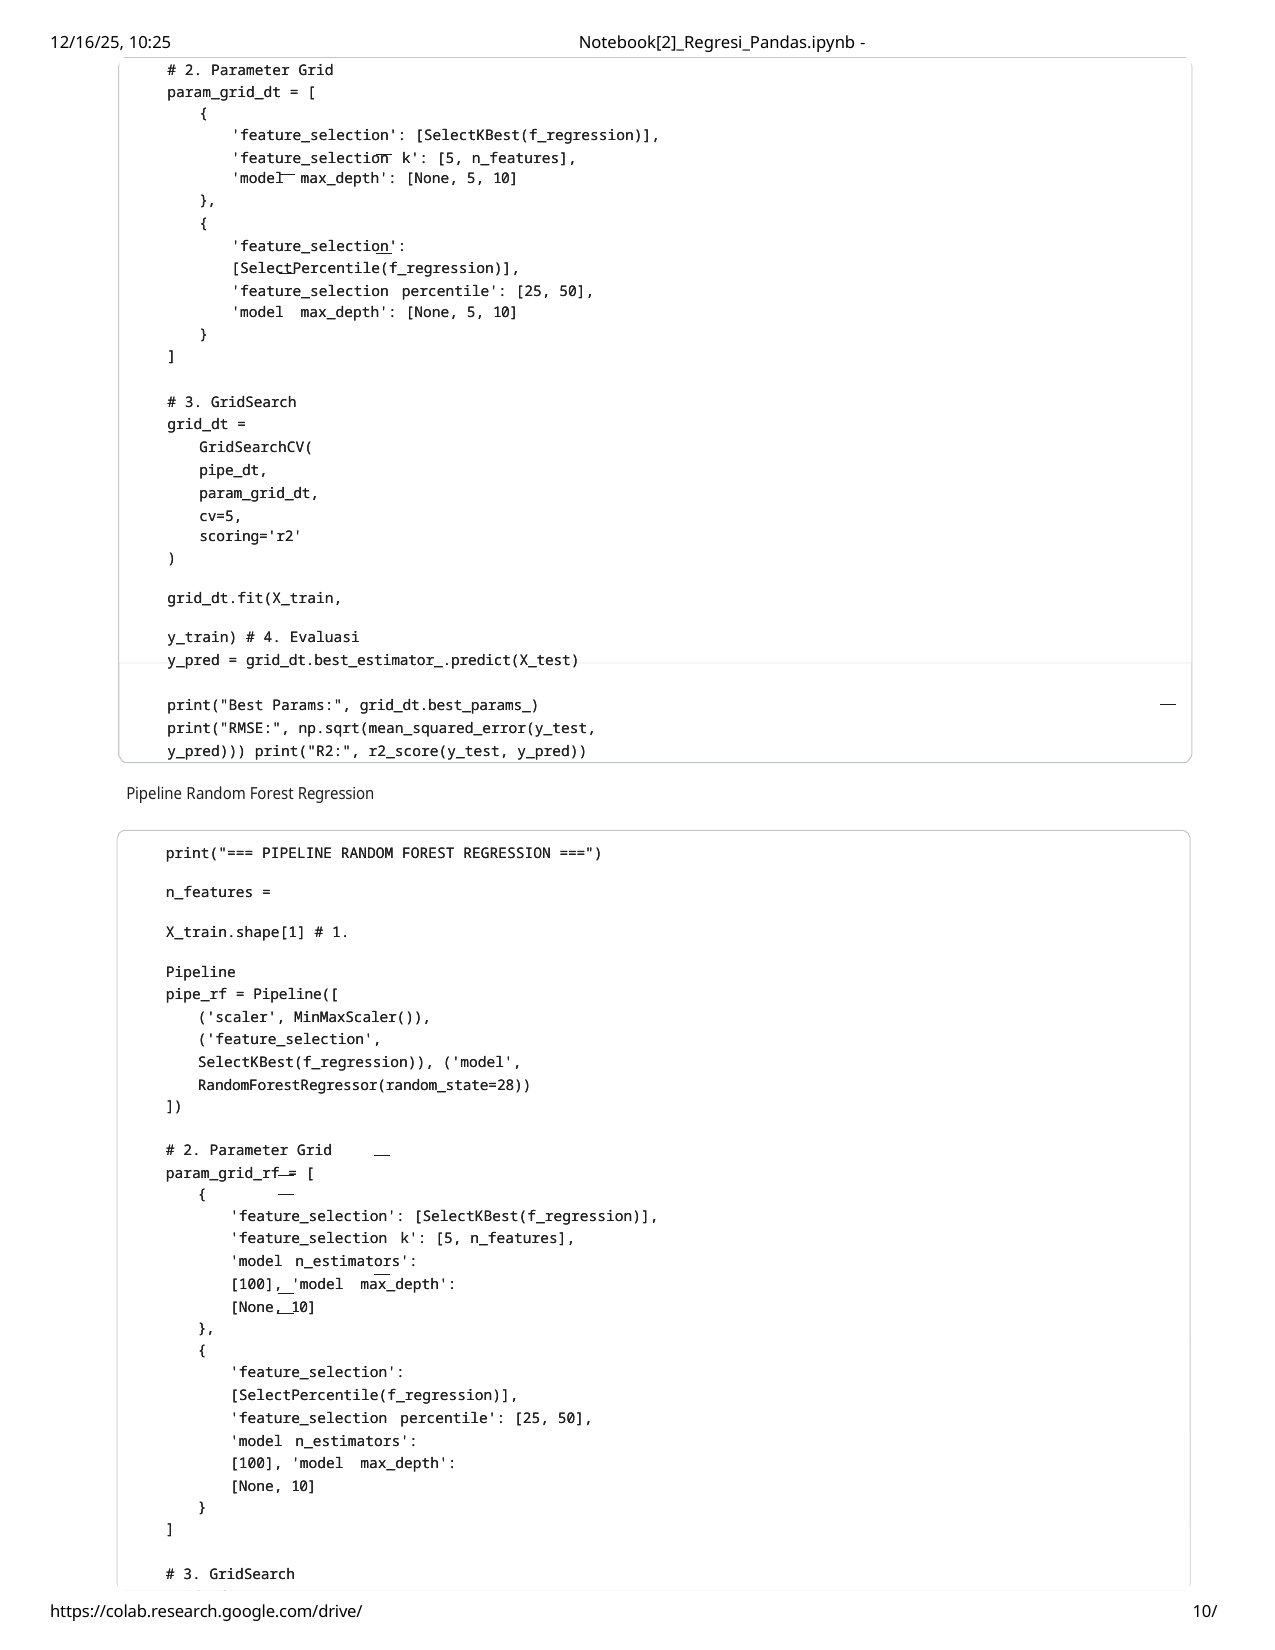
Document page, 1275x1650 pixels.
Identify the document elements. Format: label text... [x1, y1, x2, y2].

text Pipeline Random Forest Regression [126, 782, 1200, 804]
